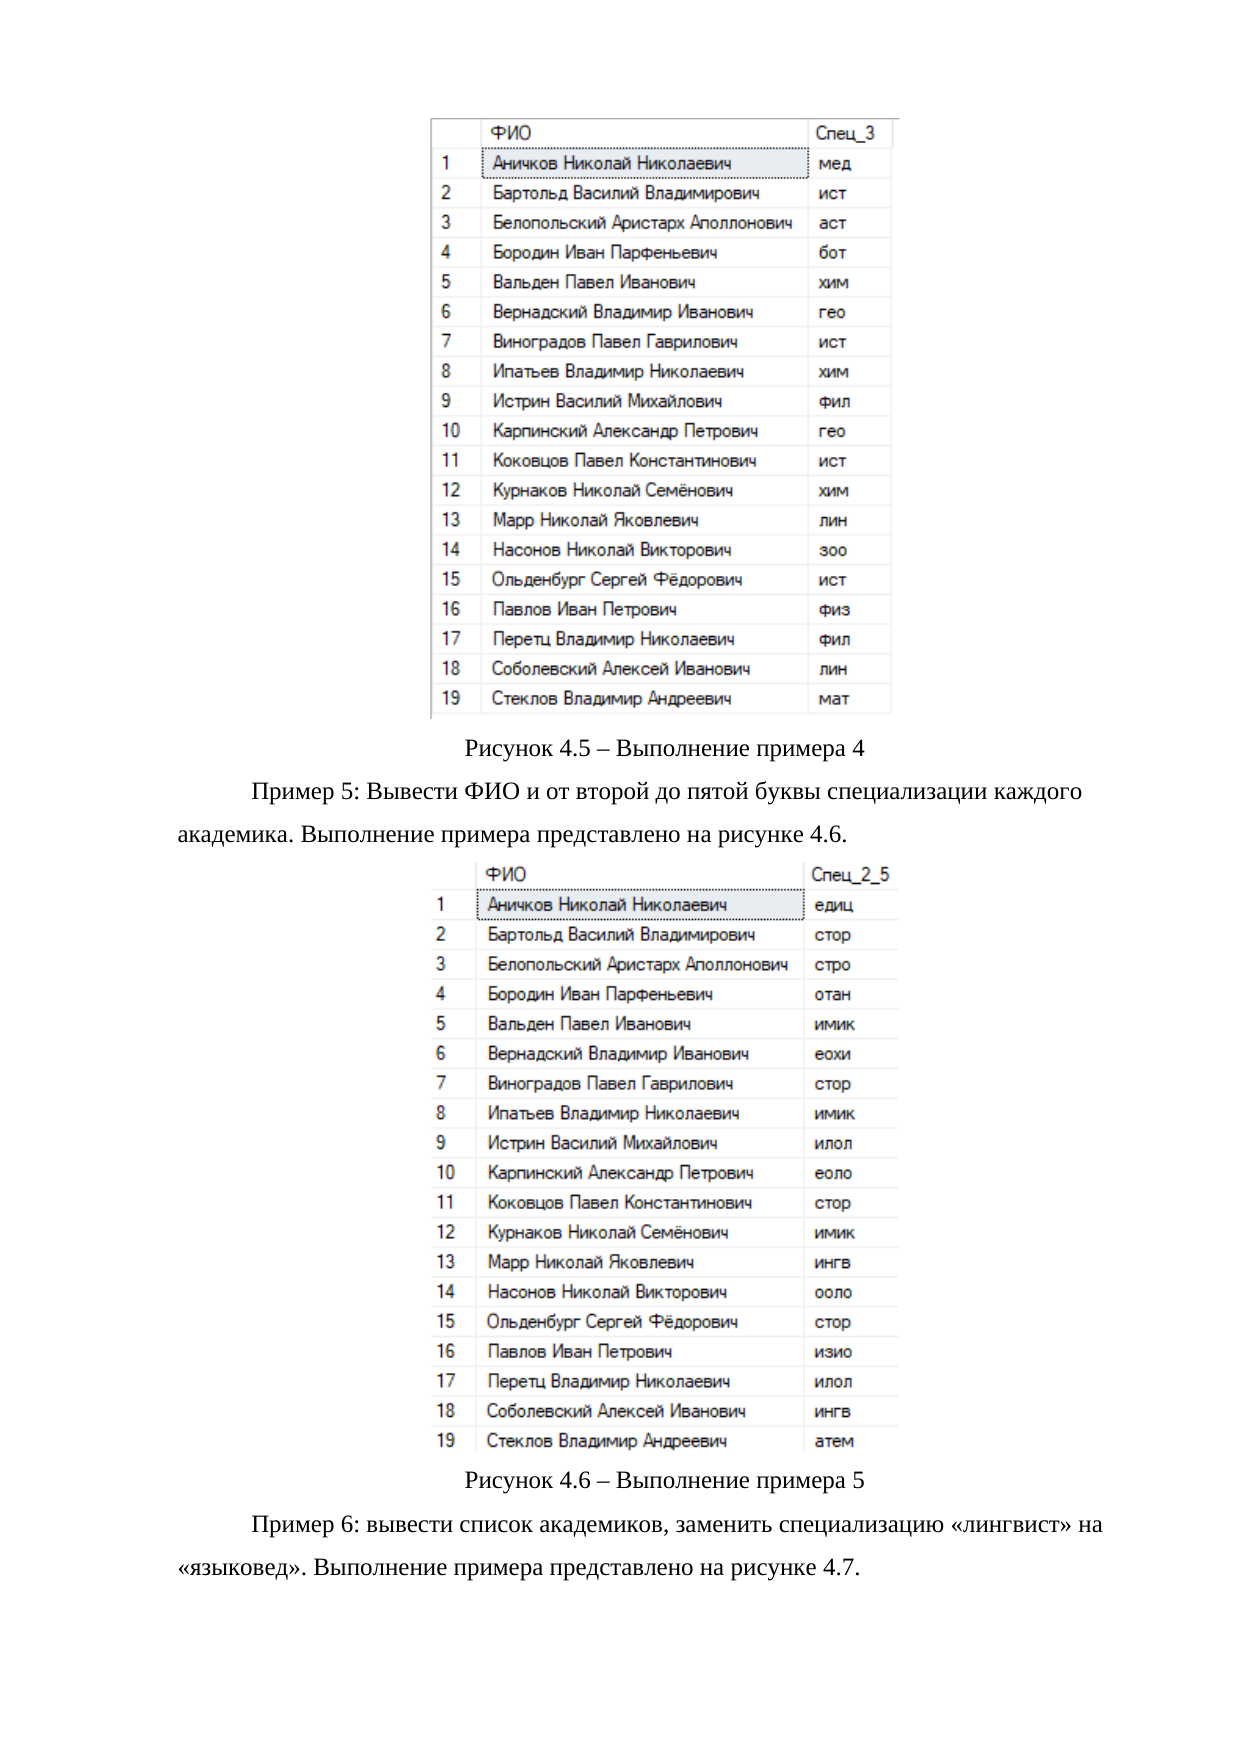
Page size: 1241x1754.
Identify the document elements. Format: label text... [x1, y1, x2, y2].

list Рисунок 4.6 – Выполнение примера 5 [177, 1466, 1152, 1494]
list Пример 5: Вывести ФИО и от второй до пятой буквы специализации каждого академика. Выполнение примера представлено на рисунке 4.6. [177, 776, 1152, 848]
list Рисунок 4.5 – Выполнение примера 4 [177, 733, 1152, 761]
picture [430, 862, 899, 1452]
list Пример 6: вывести список академиков, заменить специализацию «лингвист» на «языковед». Выполнение примера представлено на рисунке 4.7. [177, 1509, 1152, 1581]
picture [429, 118, 900, 719]
